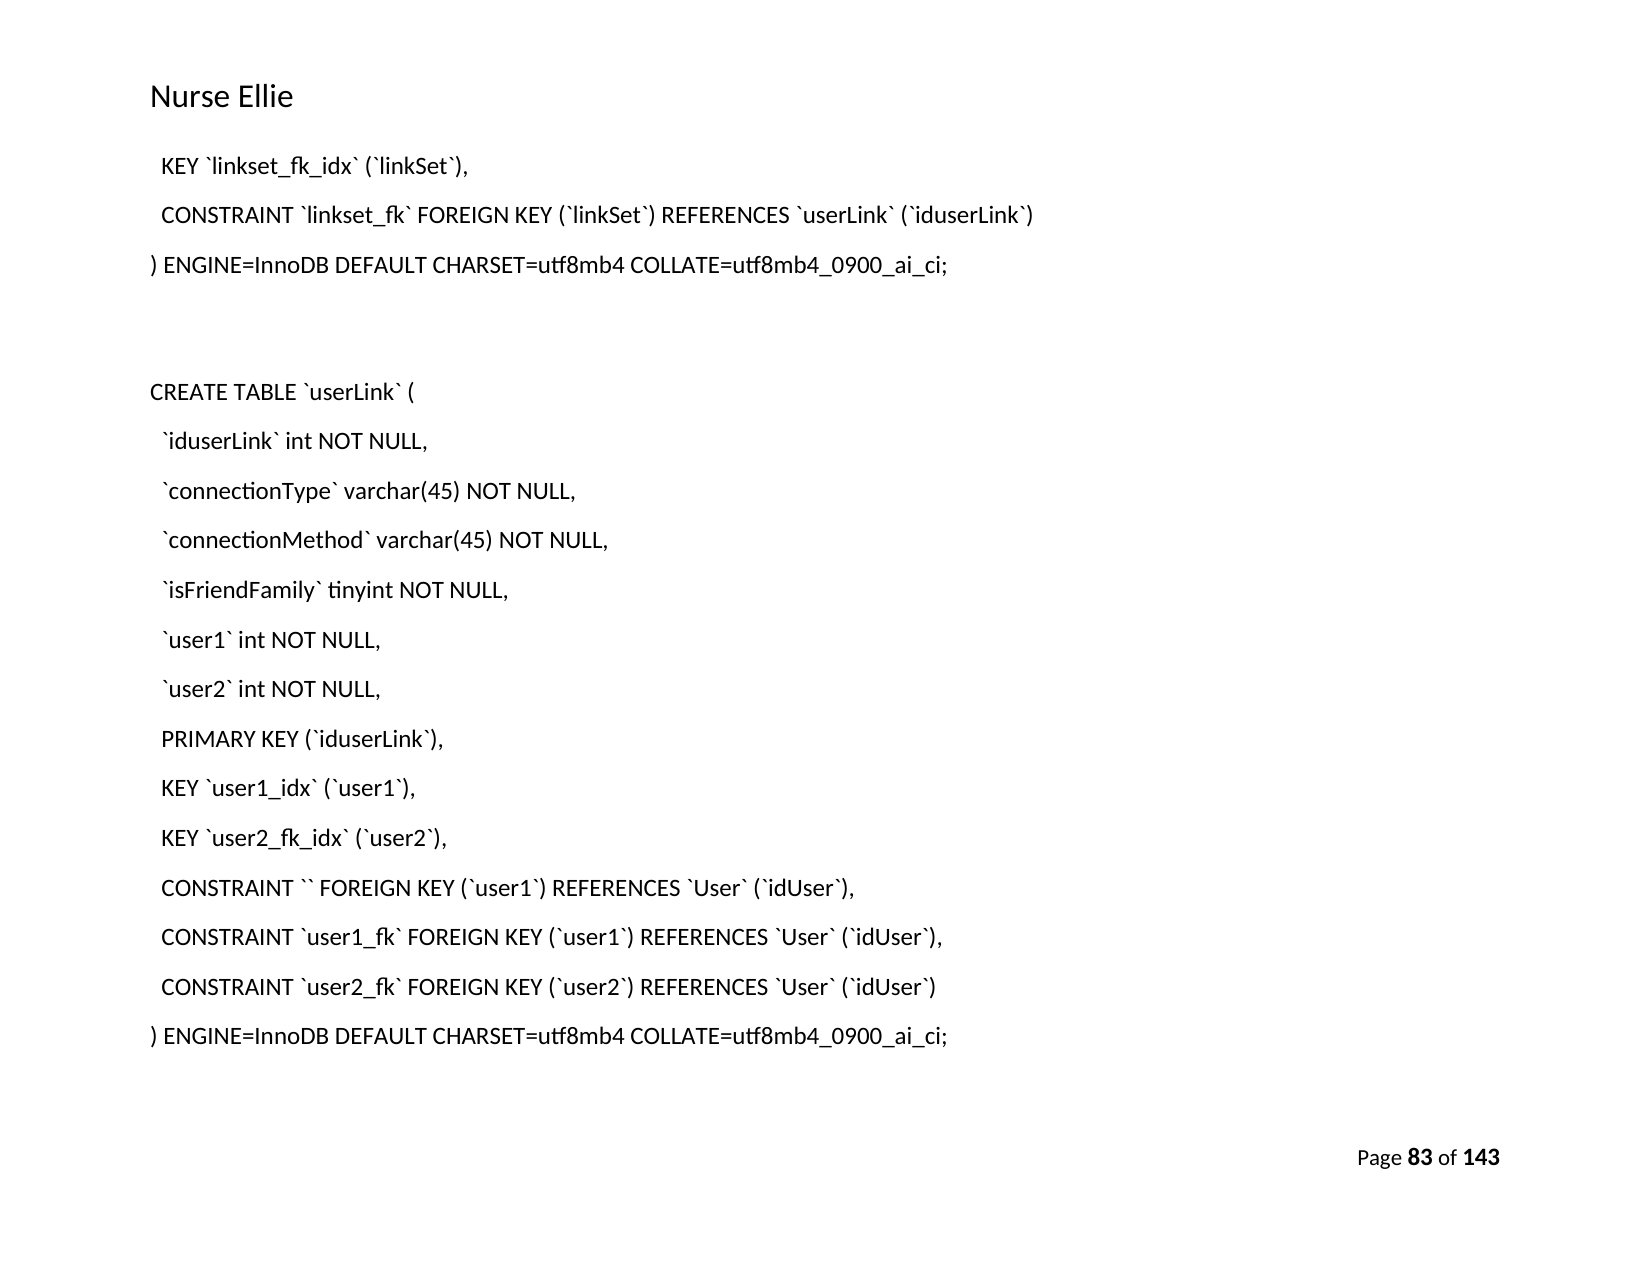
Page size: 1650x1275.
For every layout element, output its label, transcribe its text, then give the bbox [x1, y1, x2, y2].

text ) ENGINE=InnoDB DEFAULT CHARSET=utf8mb4 COLLATE=utf8mb4_0900_ai_ci; [150, 249, 1500, 280]
text KEY `user1_idx` (`user1`), [150, 772, 1500, 803]
text KEY `user2_fk_idx` (`user2`), [150, 822, 1500, 853]
text `user2` int NOT NULL, [150, 673, 1500, 704]
text `connectionMethod` varchar(45) NOT NULL, [150, 524, 1500, 555]
text PRIMARY KEY (`iduserLink`), [150, 723, 1500, 753]
text CONSTRAINT `linkset_fk` FOREIGN KEY (`linkSet`) REFERENCES `userLink` (`iduserLink`) [150, 199, 1500, 230]
text ) ENGINE=InnoDB DEFAULT CHARSET=utf8mb4 COLLATE=utf8mb4_0900_ai_ci; [150, 1020, 1500, 1051]
text CONSTRAINT `` FOREIGN KEY (`user1`) REFERENCES `User` (`idUser`), [150, 872, 1500, 902]
text `iduserLink` int NOT NULL, [150, 425, 1500, 456]
text `isFriendFamily` tinyint NOT NULL, [150, 574, 1500, 605]
text KEY `linkset_fk_idx` (`linkSet`), [150, 150, 1500, 181]
text CONSTRAINT `user2_fk` FOREIGN KEY (`user2`) REFERENCES `User` (`idUser`) [150, 971, 1500, 1001]
text `user1` int NOT NULL, [150, 624, 1500, 654]
text CREATE TABLE `userLink` ( [150, 376, 1500, 406]
text `connectionType` varchar(45) NOT NULL, [150, 475, 1500, 506]
text CONSTRAINT `user1_fk` FOREIGN KEY (`user1`) REFERENCES `User` (`idUser`), [150, 921, 1500, 952]
